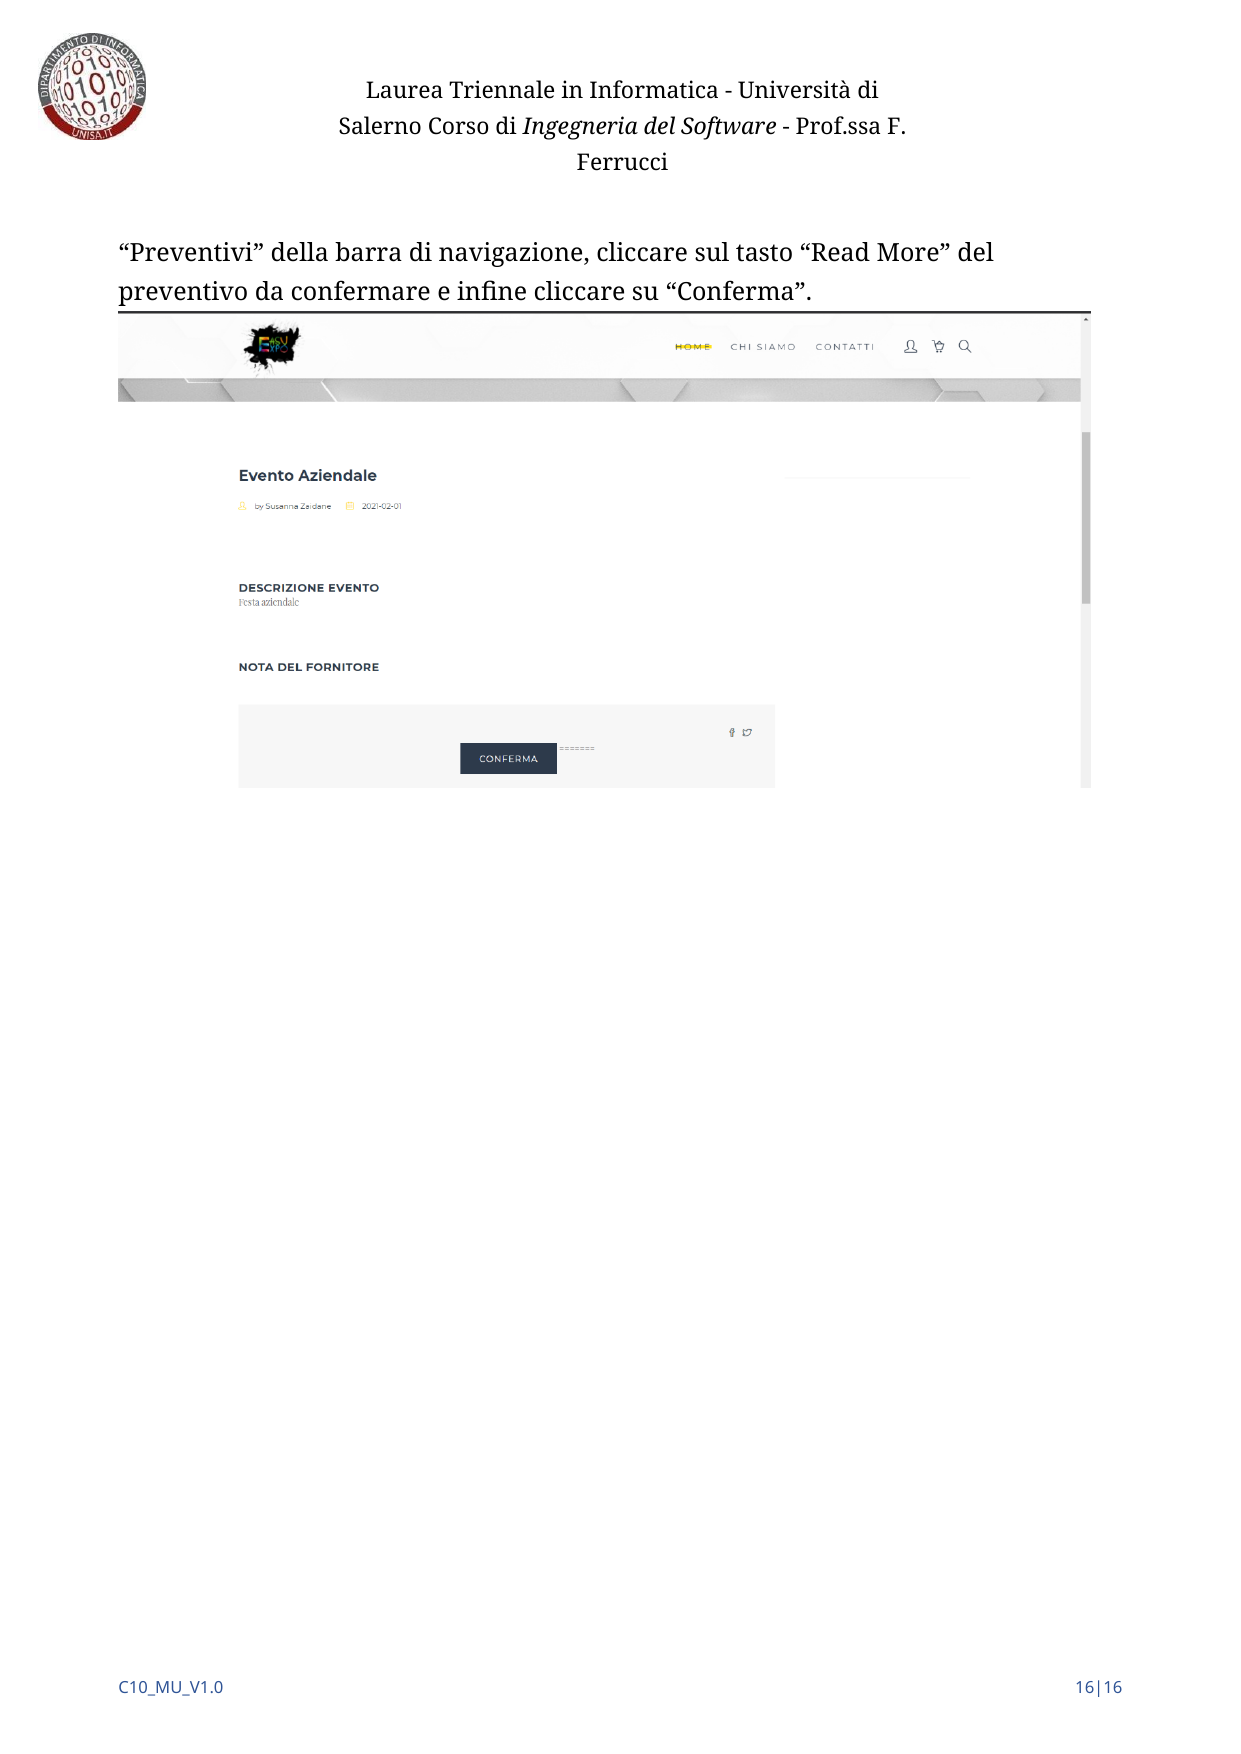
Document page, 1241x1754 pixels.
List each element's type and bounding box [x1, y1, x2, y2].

picture [118, 311, 1091, 788]
picture [38, 33, 146, 140]
text [118, 234, 1122, 788]
